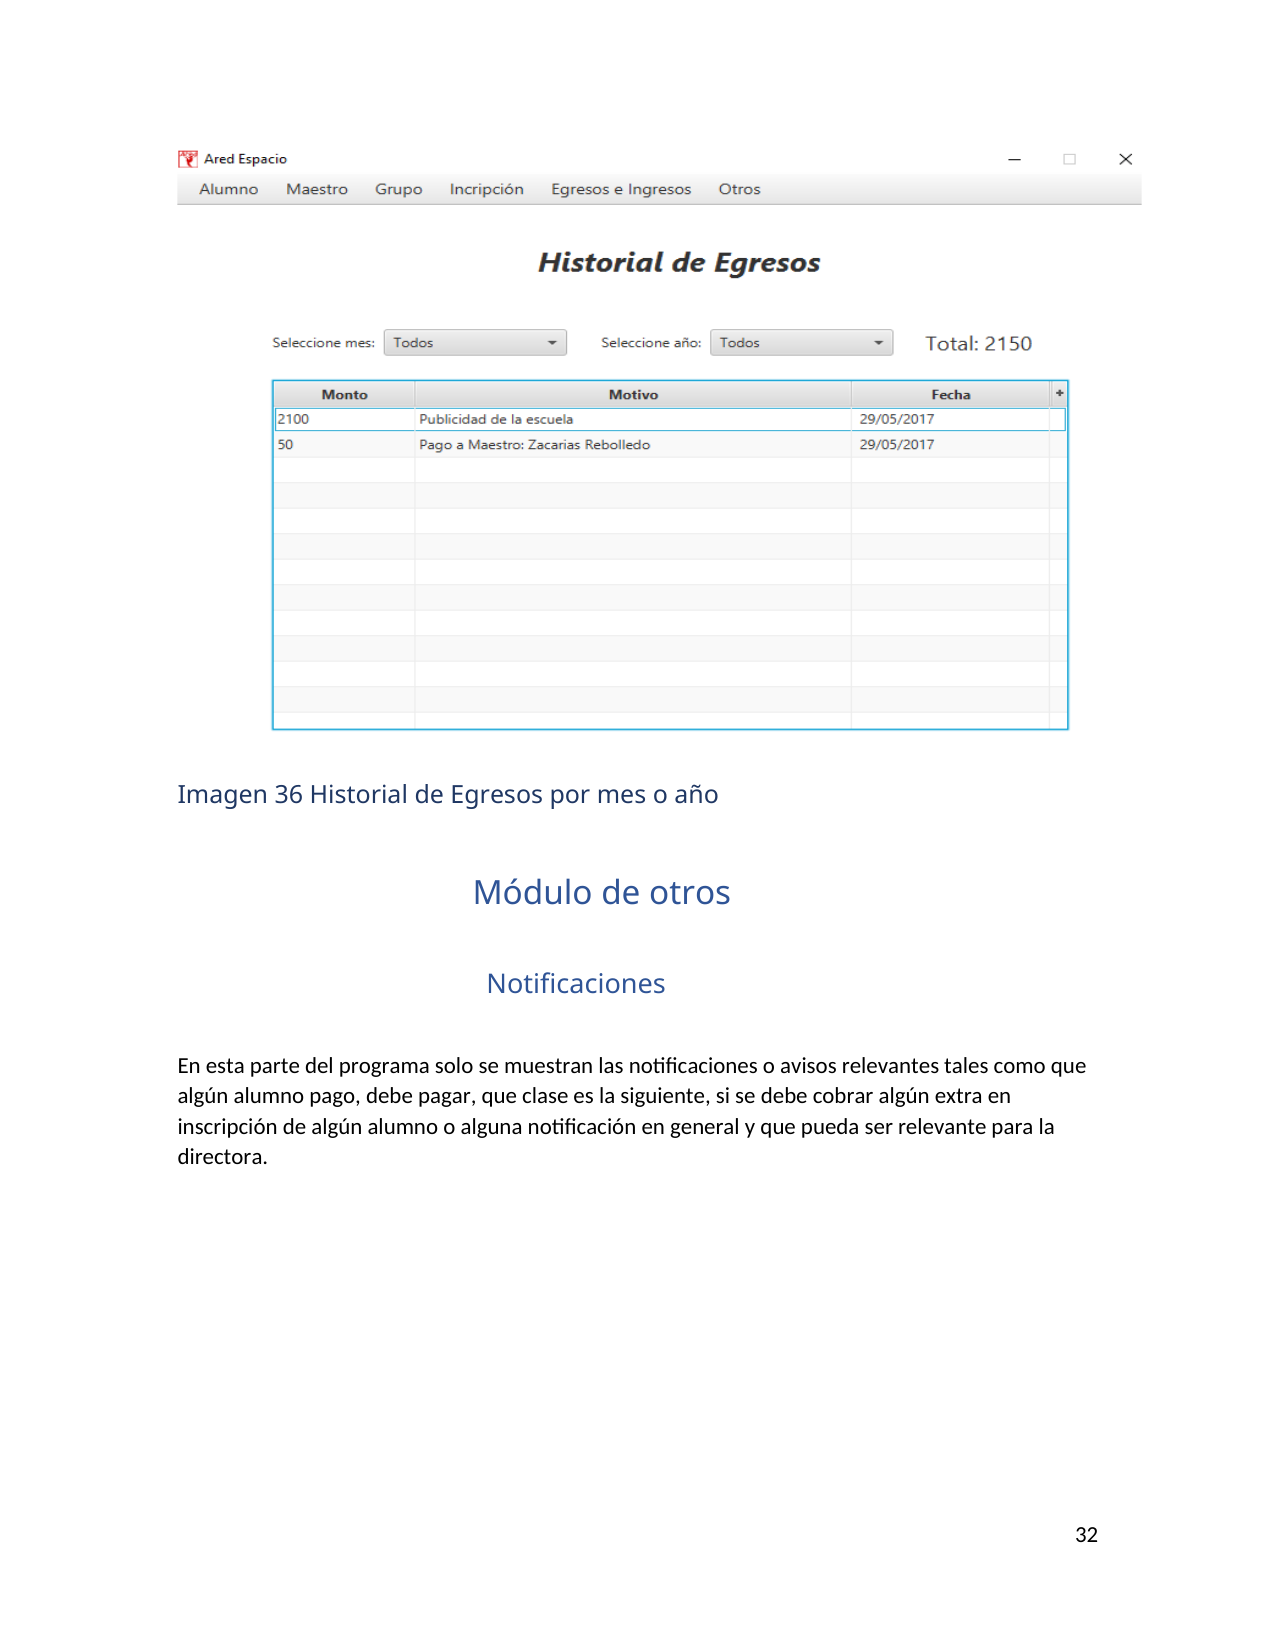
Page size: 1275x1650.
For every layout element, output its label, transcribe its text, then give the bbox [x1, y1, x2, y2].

subtitle Imagen 36 Historial de Egresos por mes o año [177, 777, 1098, 811]
subtitle Notificaciones [177, 965, 1098, 1002]
text En esta parte del programa solo se muestran las notificaciones o avisos relevantes tales como que algún alumno pago, debe pagar, que clase es la siguiente, si se debe cobrar algún extra en inscripción de algún alumno o alguna notificación en general y que pueda ser relevante para la directora. [177, 1051, 1098, 1170]
picture [177, 147, 1142, 758]
subtitle Módulo de otros [177, 869, 1098, 914]
